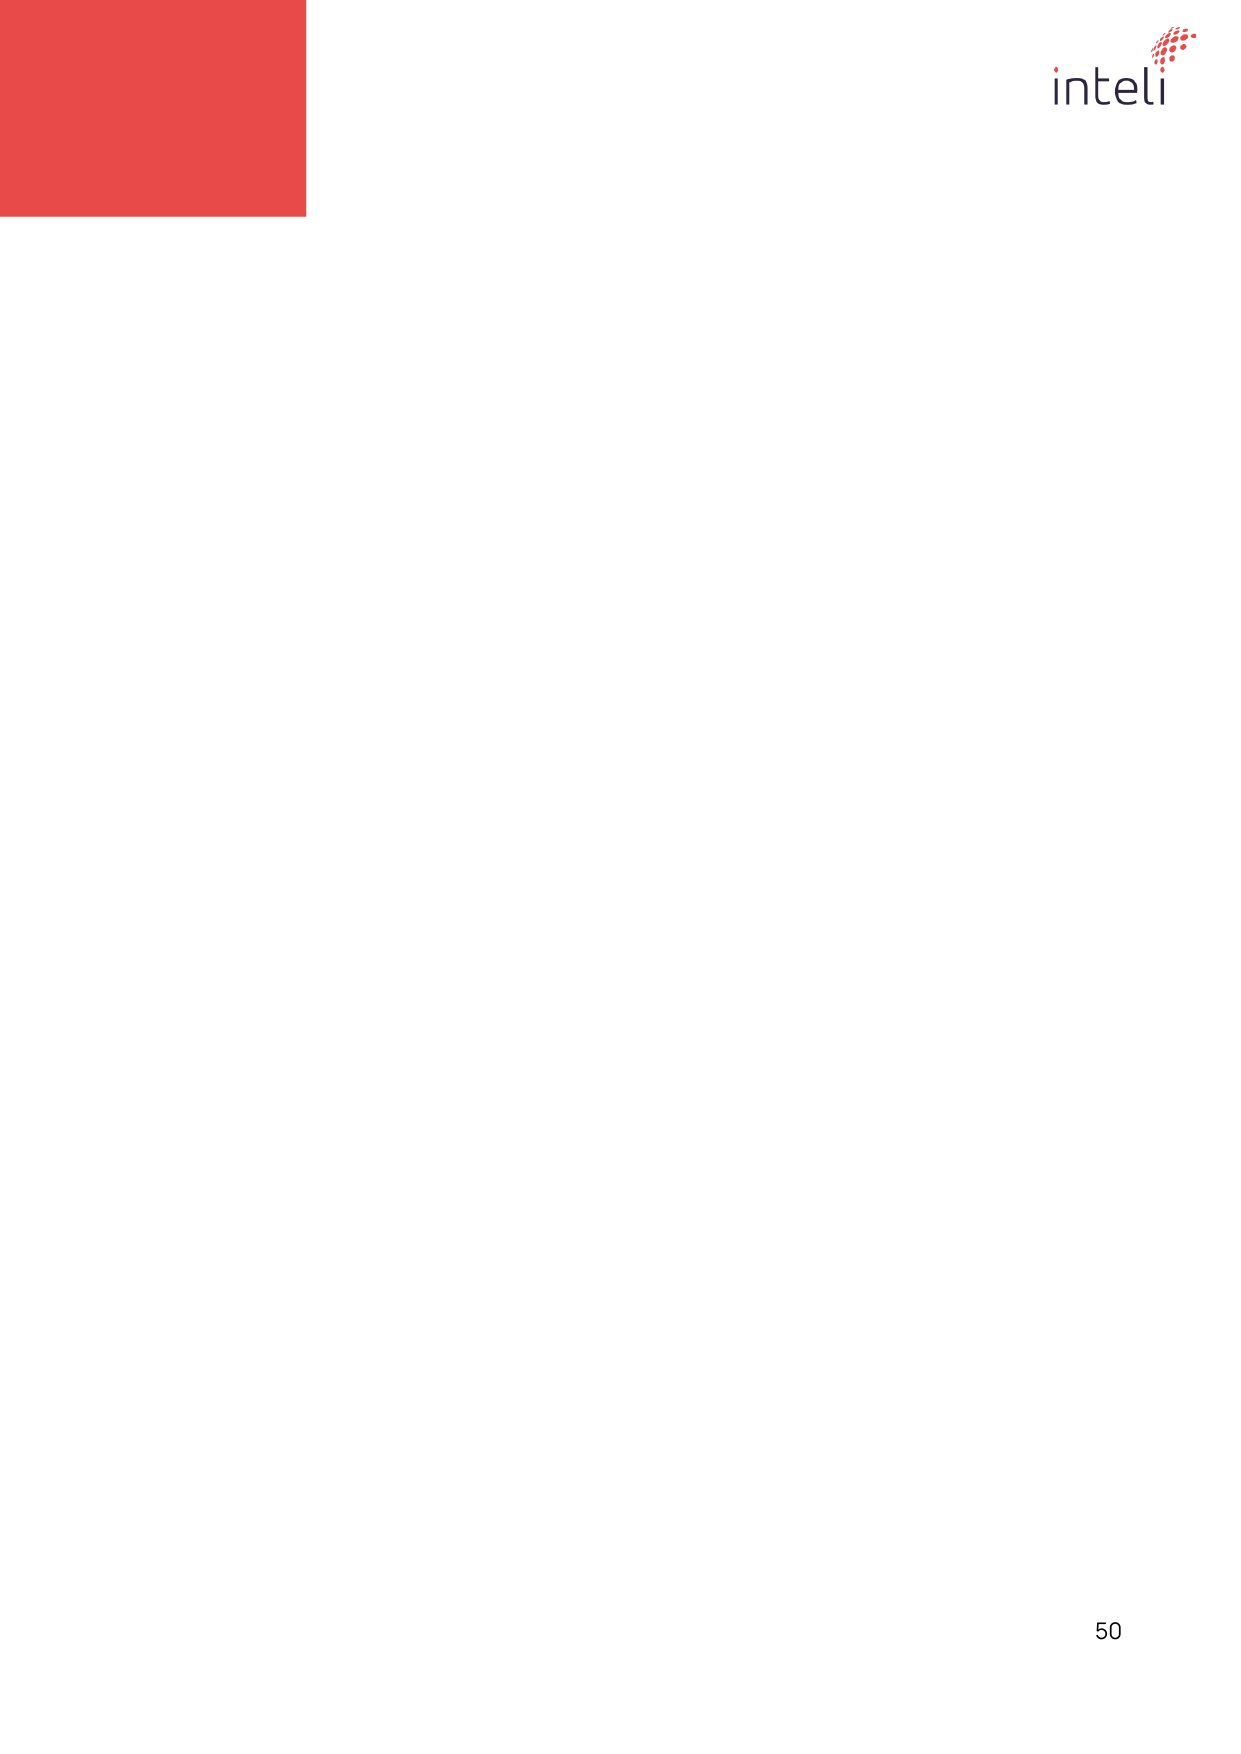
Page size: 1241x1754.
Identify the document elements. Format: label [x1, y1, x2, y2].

picture [1054, 27, 1197, 105]
picture [0, 0, 307, 217]
